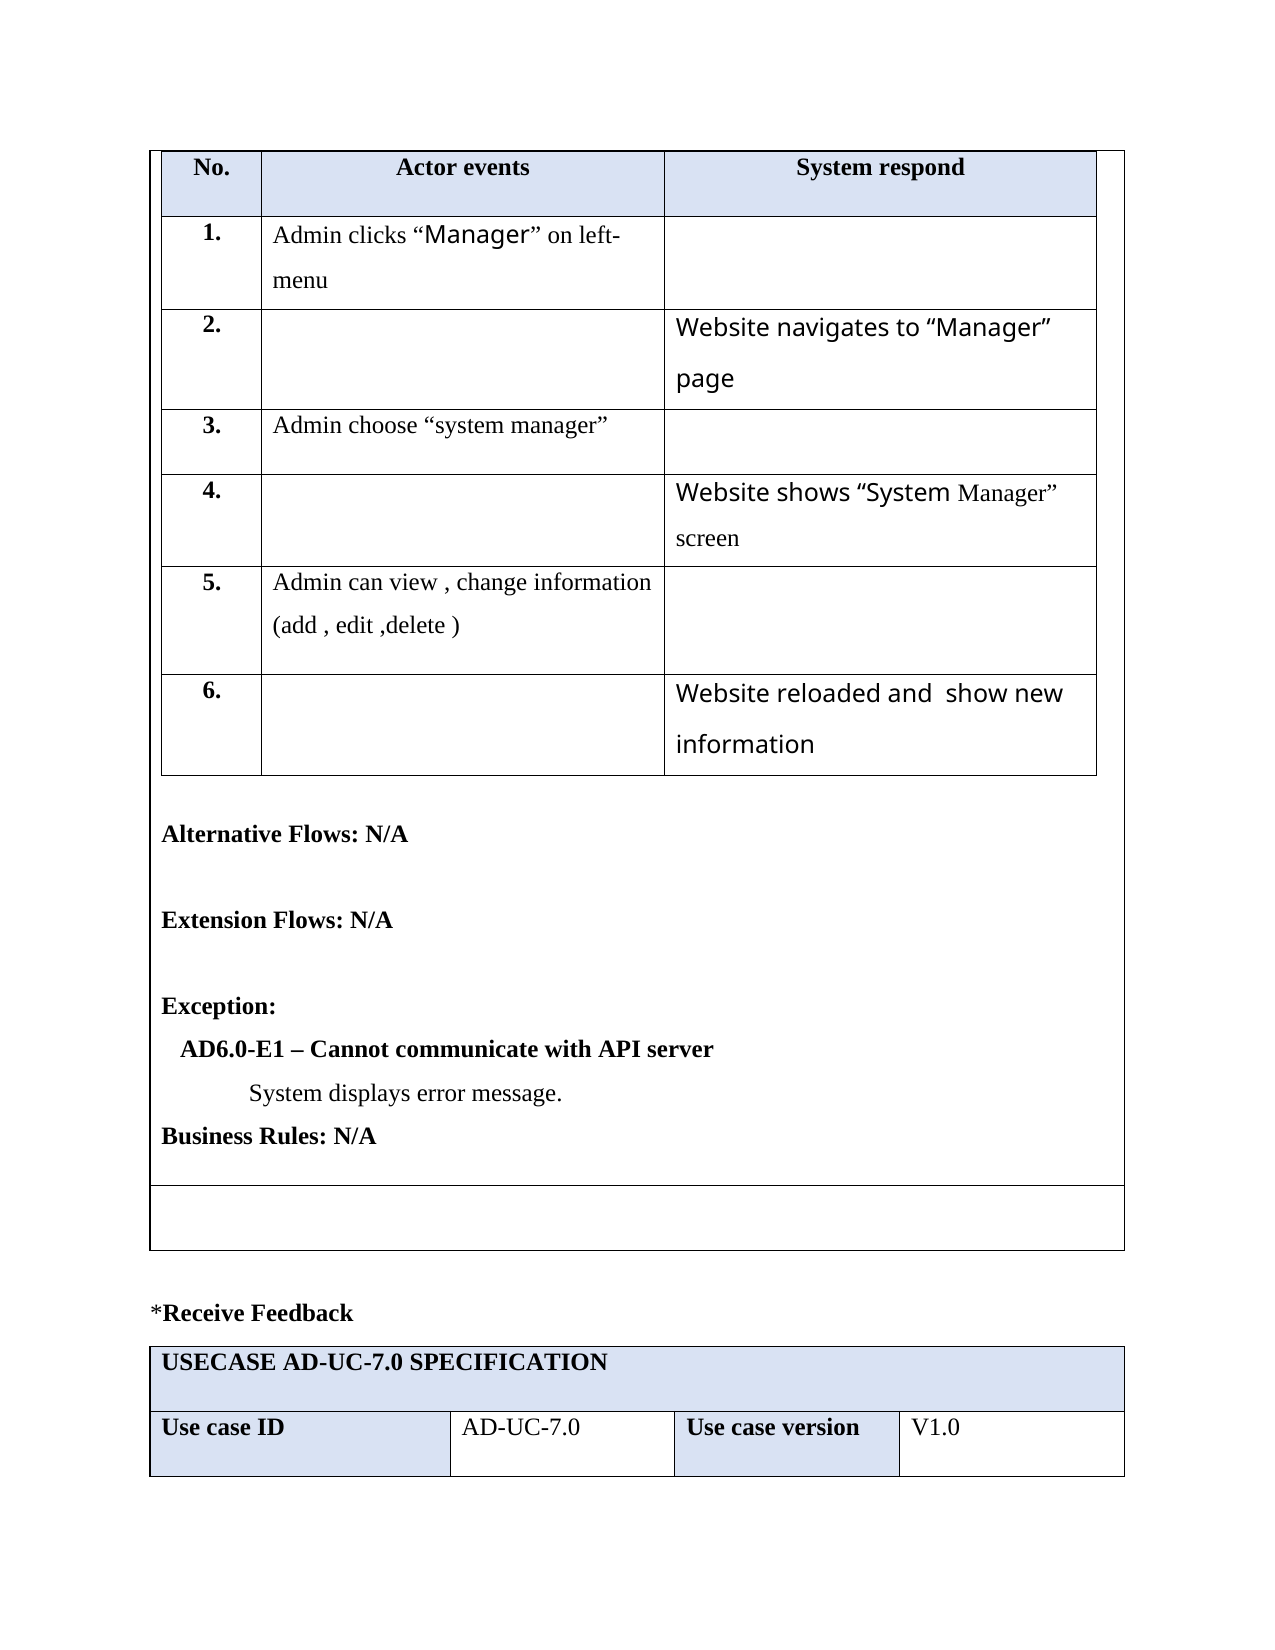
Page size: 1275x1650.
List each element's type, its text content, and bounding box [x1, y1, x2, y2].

table_cell Use case ID [151, 1412, 450, 1476]
text *Receive Feedback [150, 1298, 1125, 1327]
table_cell AD-UC-7.0 [451, 1412, 674, 1476]
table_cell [151, 151, 1124, 1184]
table_cell Use case version [675, 1412, 899, 1476]
table_cell V1.0 [900, 1412, 1124, 1476]
table_cell [151, 1186, 1124, 1249]
table_header USECASE AD-UC-7.0 SPECIFICATION [151, 1347, 1124, 1411]
